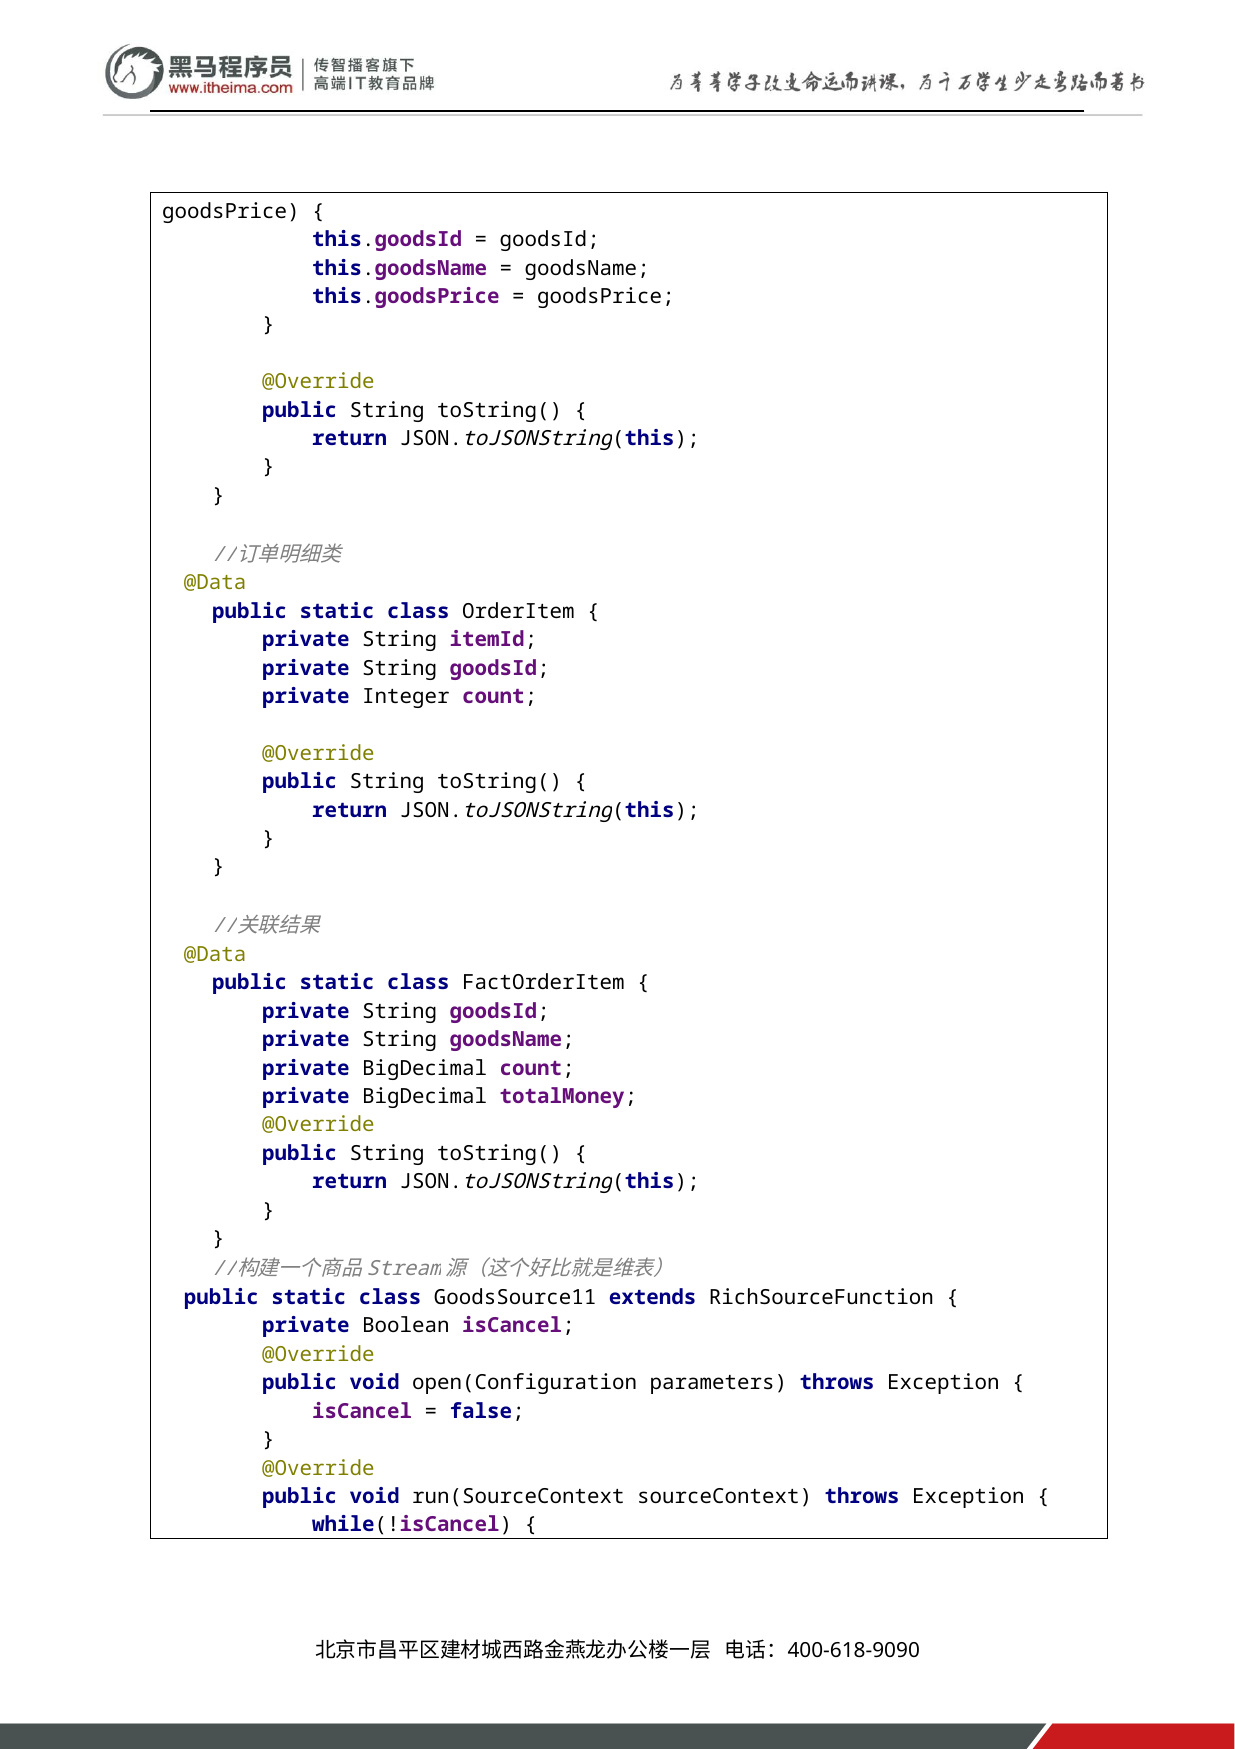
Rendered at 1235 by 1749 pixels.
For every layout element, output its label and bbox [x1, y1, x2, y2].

table_header [151, 193, 1107, 1538]
picture [0, 0, 1235, 123]
picture [0, 1664, 1235, 1749]
